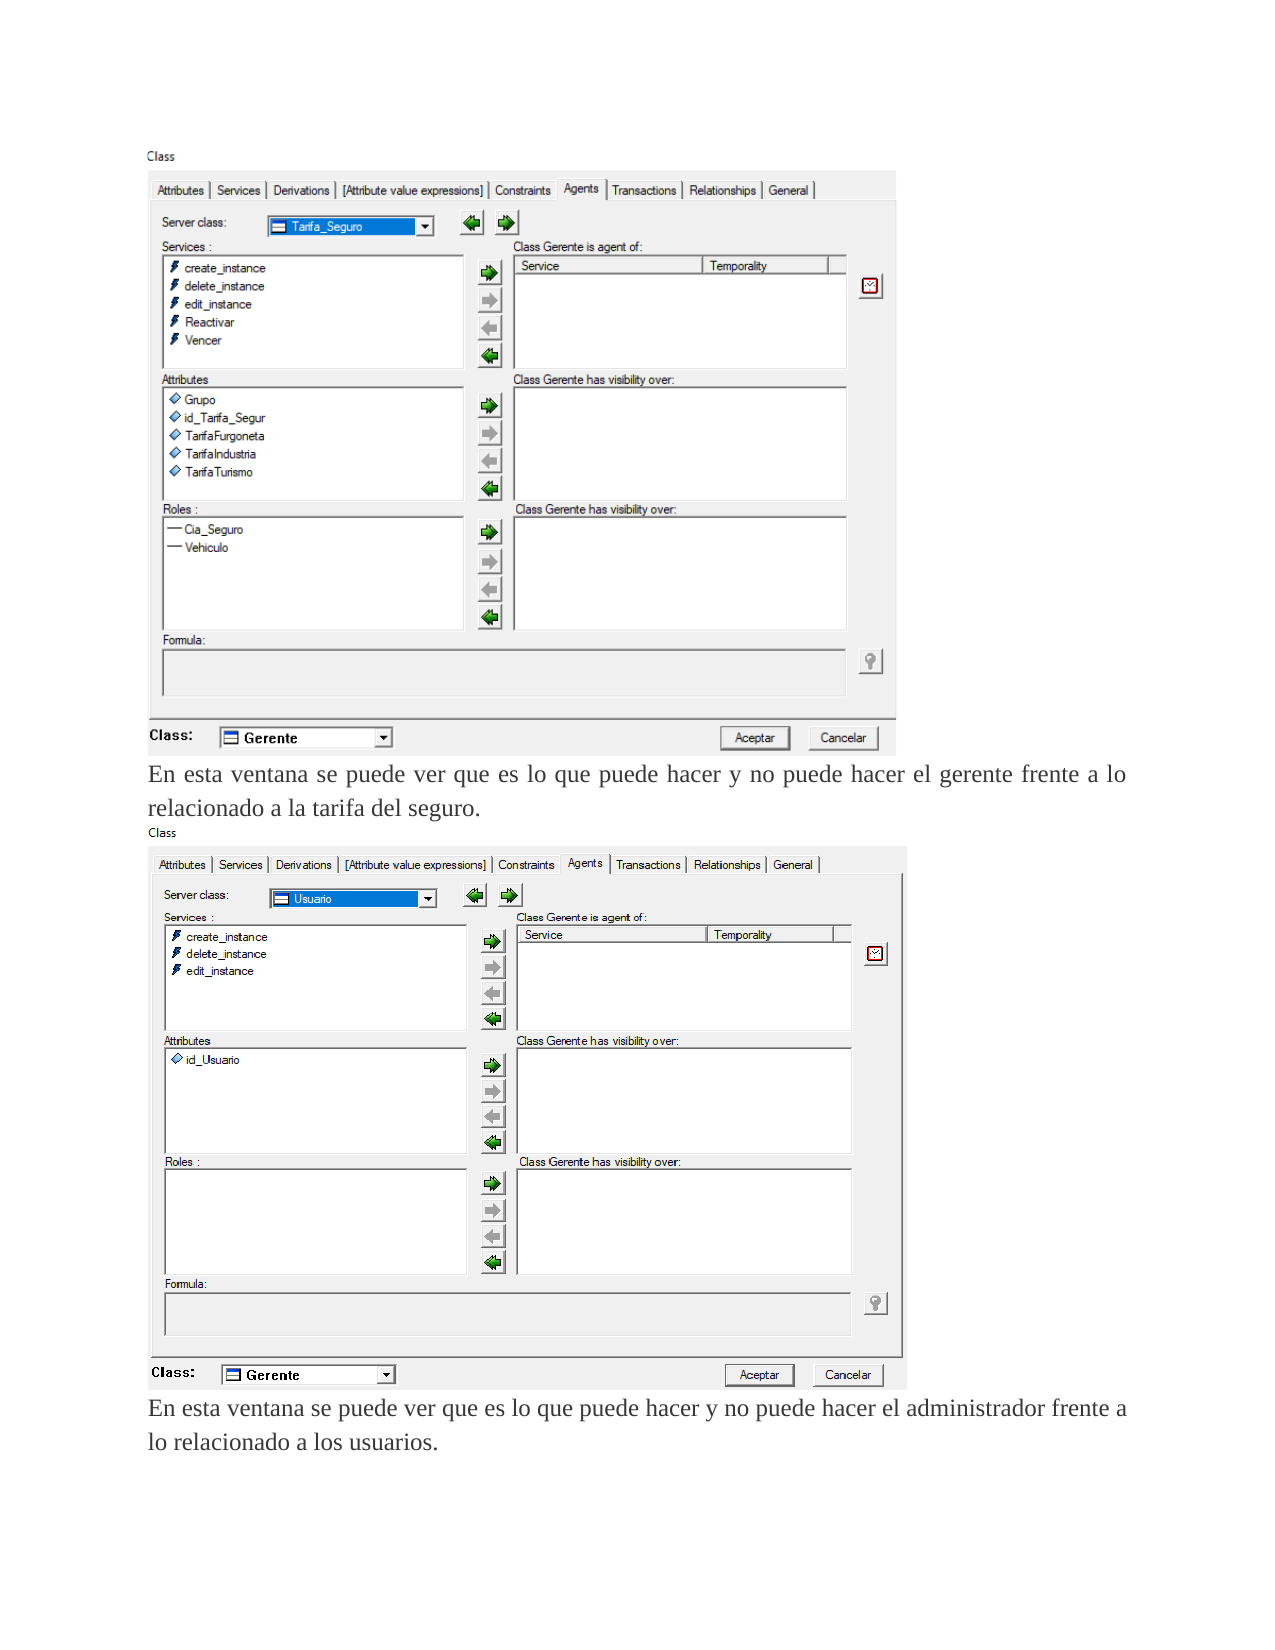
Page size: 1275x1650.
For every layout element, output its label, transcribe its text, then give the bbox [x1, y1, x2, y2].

picture [147, 825, 908, 1390]
text En esta ventana se puede ver que es lo que puede hacer y no puede hacer el gerente frente a lo relacionado a la tarifa del seguro. [148, 788, 1127, 821]
picture [147, 147, 897, 756]
text En esta ventana se puede ver que es lo que puede hacer y no puede hacer el administrador frente a lo relacionado a los usuarios. [148, 1422, 1127, 1455]
